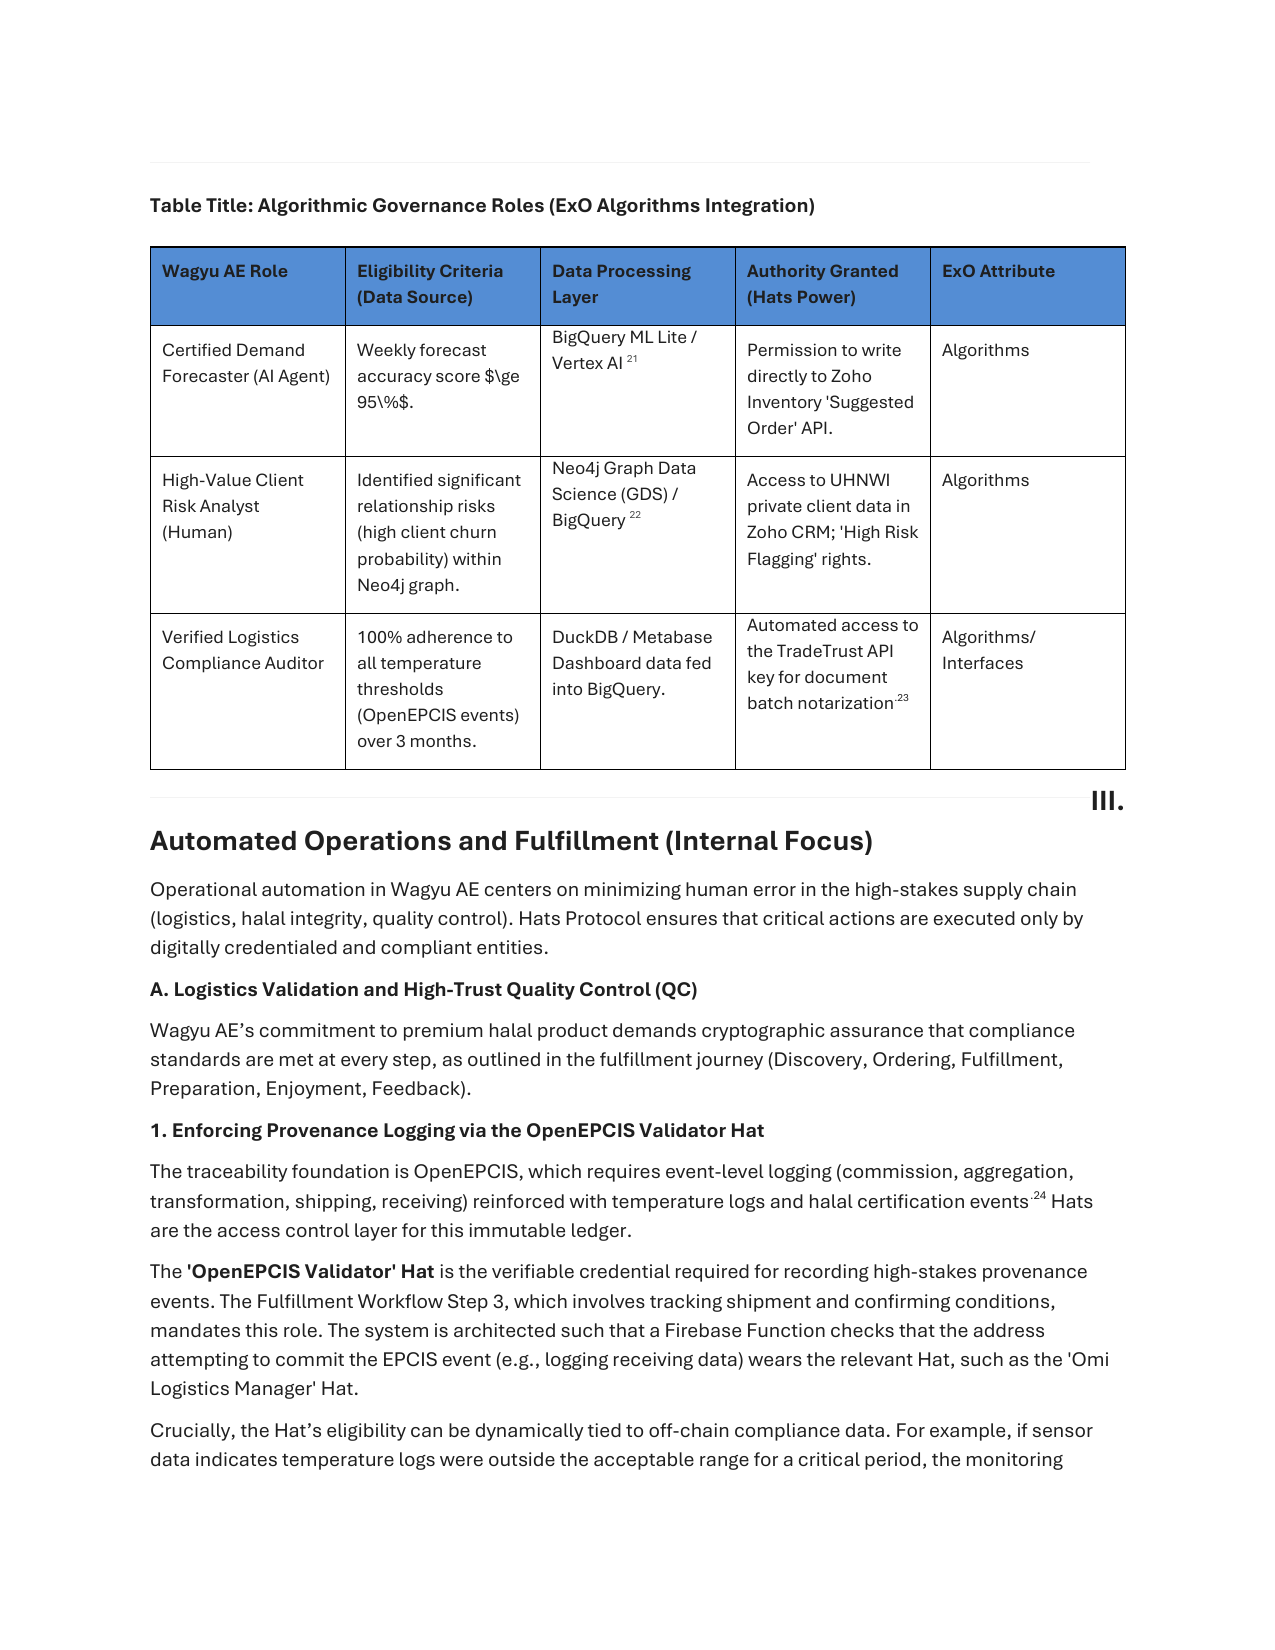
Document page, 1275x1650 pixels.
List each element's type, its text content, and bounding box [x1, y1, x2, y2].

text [150, 1418, 1125, 1472]
table_cell Verified Logistics Compliance Auditor [151, 614, 345, 769]
text The 'OpenEPCIS Validator' Hat is the verifiable credential required for recording high-stakes provenance events. The Fulfillment Workflow Step 3, which involves tracking shipment and confirming conditions, mandates this role. The system is architected such that a Firebase Function checks that the address attempting to commit the EPCIS event (e.g., logging receiving data) wears the relevant Hat, such as the 'Omi Logistics Manager' Hat. [150, 1259, 1125, 1401]
table_cell Access to UHNWI private client data in Zoho CRM; 'High Risk Flagging' rights. [736, 457, 930, 612]
table_header Eligibility Criteria (Data Source) [346, 248, 540, 325]
table_header ExO Attribute [931, 248, 1125, 325]
table_header Data Processing Layer [541, 248, 735, 325]
table_cell Algorithms/Interfaces [931, 614, 1125, 769]
text The traceability foundation is OpenEPCIS, which requires event-level logging (commission, aggregation, transformation, shipping, receiving) reinforced with temperature logs and halal certification events.24 Hats are the access control layer for this immutable ledger. [150, 1159, 1125, 1243]
text Table Title: Algorithmic Governance Roles (ExO Algorithms Integration) [150, 162, 1125, 218]
table_cell Neo4j Graph Data Science (GDS) / BigQuery 22 [541, 457, 735, 612]
table_cell High-Value Client Risk Analyst (Human) [151, 457, 345, 612]
table_cell Weekly forecast accuracy score $\ge 95\%$. [346, 326, 540, 456]
table_cell DuckDB / Metabase Dashboard data fed into BigQuery. [541, 614, 735, 769]
text Wagyu AE’s commitment to premium halal product demands cryptographic assurance that compliance standards are met at every step, as outlined in the fulfillment journey (Discovery, Ordering, Fulfillment, Preparation, Enjoyment, Feedback). [150, 1018, 1125, 1102]
table_cell Algorithms [931, 326, 1125, 456]
text Operational automation in Wagyu AE centers on minimizing human error in the high-stakes supply chain (logistics, halal integrity, quality control). Hats Protocol ensures that critical actions are executed only by digitally credentialed and compliant entities. [150, 876, 1125, 960]
table_cell Permission to write directly to Zoho Inventory 'Suggested Order' API. [736, 326, 930, 456]
subtitle III. Automated Operations and Fulfillment (Internal Focus) [150, 783, 1125, 859]
table_cell Algorithms [931, 457, 1125, 612]
table_header Wagyu AE Role [151, 248, 345, 325]
subtitle 1. Enforcing Provenance Logging via the OpenEPCIS Validator Hat [150, 1118, 1125, 1143]
table_cell Automated access to the TradeTrust API key for document batch notarization.23 [736, 614, 930, 769]
table_cell 100% adherence to all temperature thresholds (OpenEPCIS events) over 3 months. [346, 614, 540, 769]
table_header Authority Granted (Hats Power) [736, 248, 930, 325]
subtitle A. Logistics Validation and High-Trust Quality Control (QC) [150, 976, 1125, 1002]
table_cell Certified Demand Forecaster (AI Agent) [151, 326, 345, 456]
table_cell Identified significant relationship risks (high client churn probability) within Neo4j graph. [346, 457, 540, 612]
table_cell BigQuery ML Lite / Vertex AI 21 [541, 326, 735, 456]
